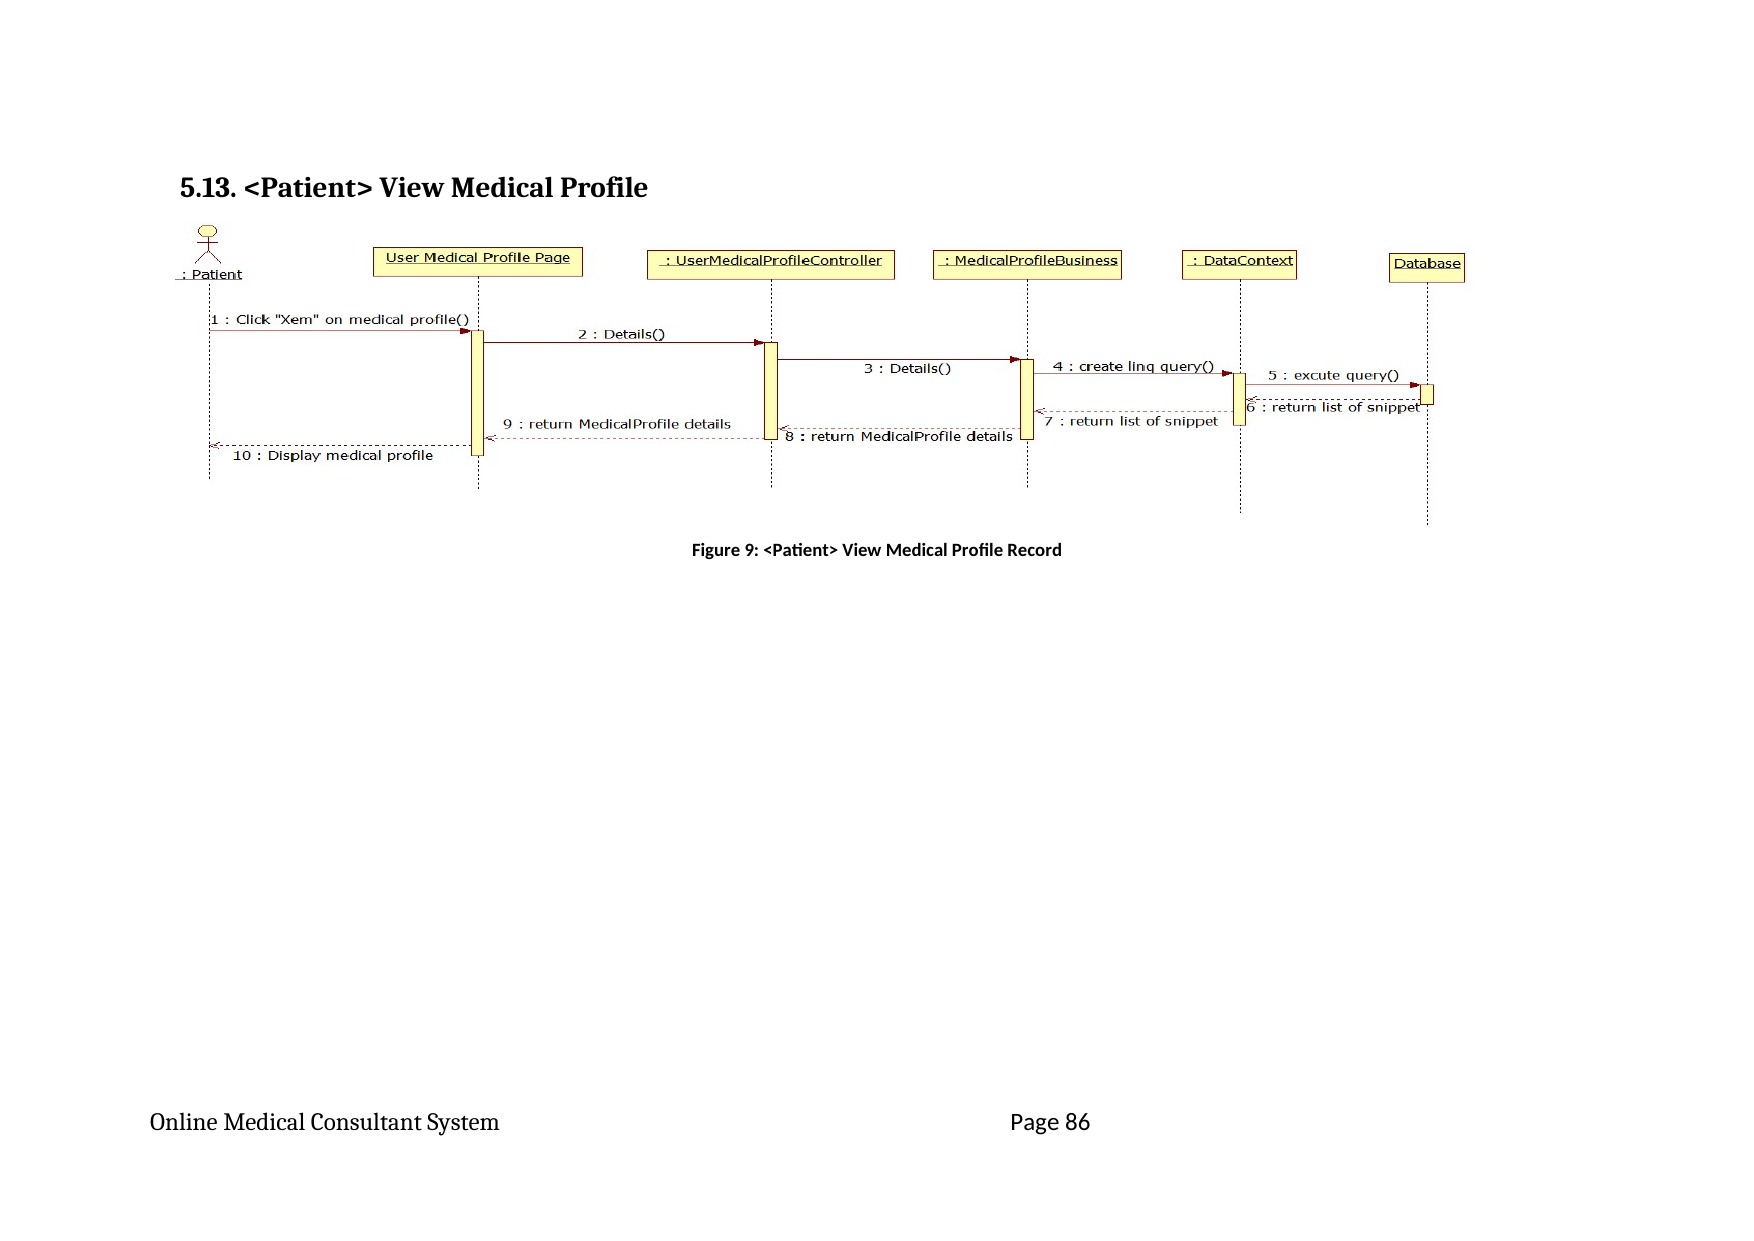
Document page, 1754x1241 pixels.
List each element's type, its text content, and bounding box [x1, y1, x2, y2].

picture [150, 209, 1486, 539]
subtitle <Patient> View Medical Profile [180, 171, 1604, 204]
text Figure 9: <Patient> View Medical Profile Record [150, 538, 1604, 561]
